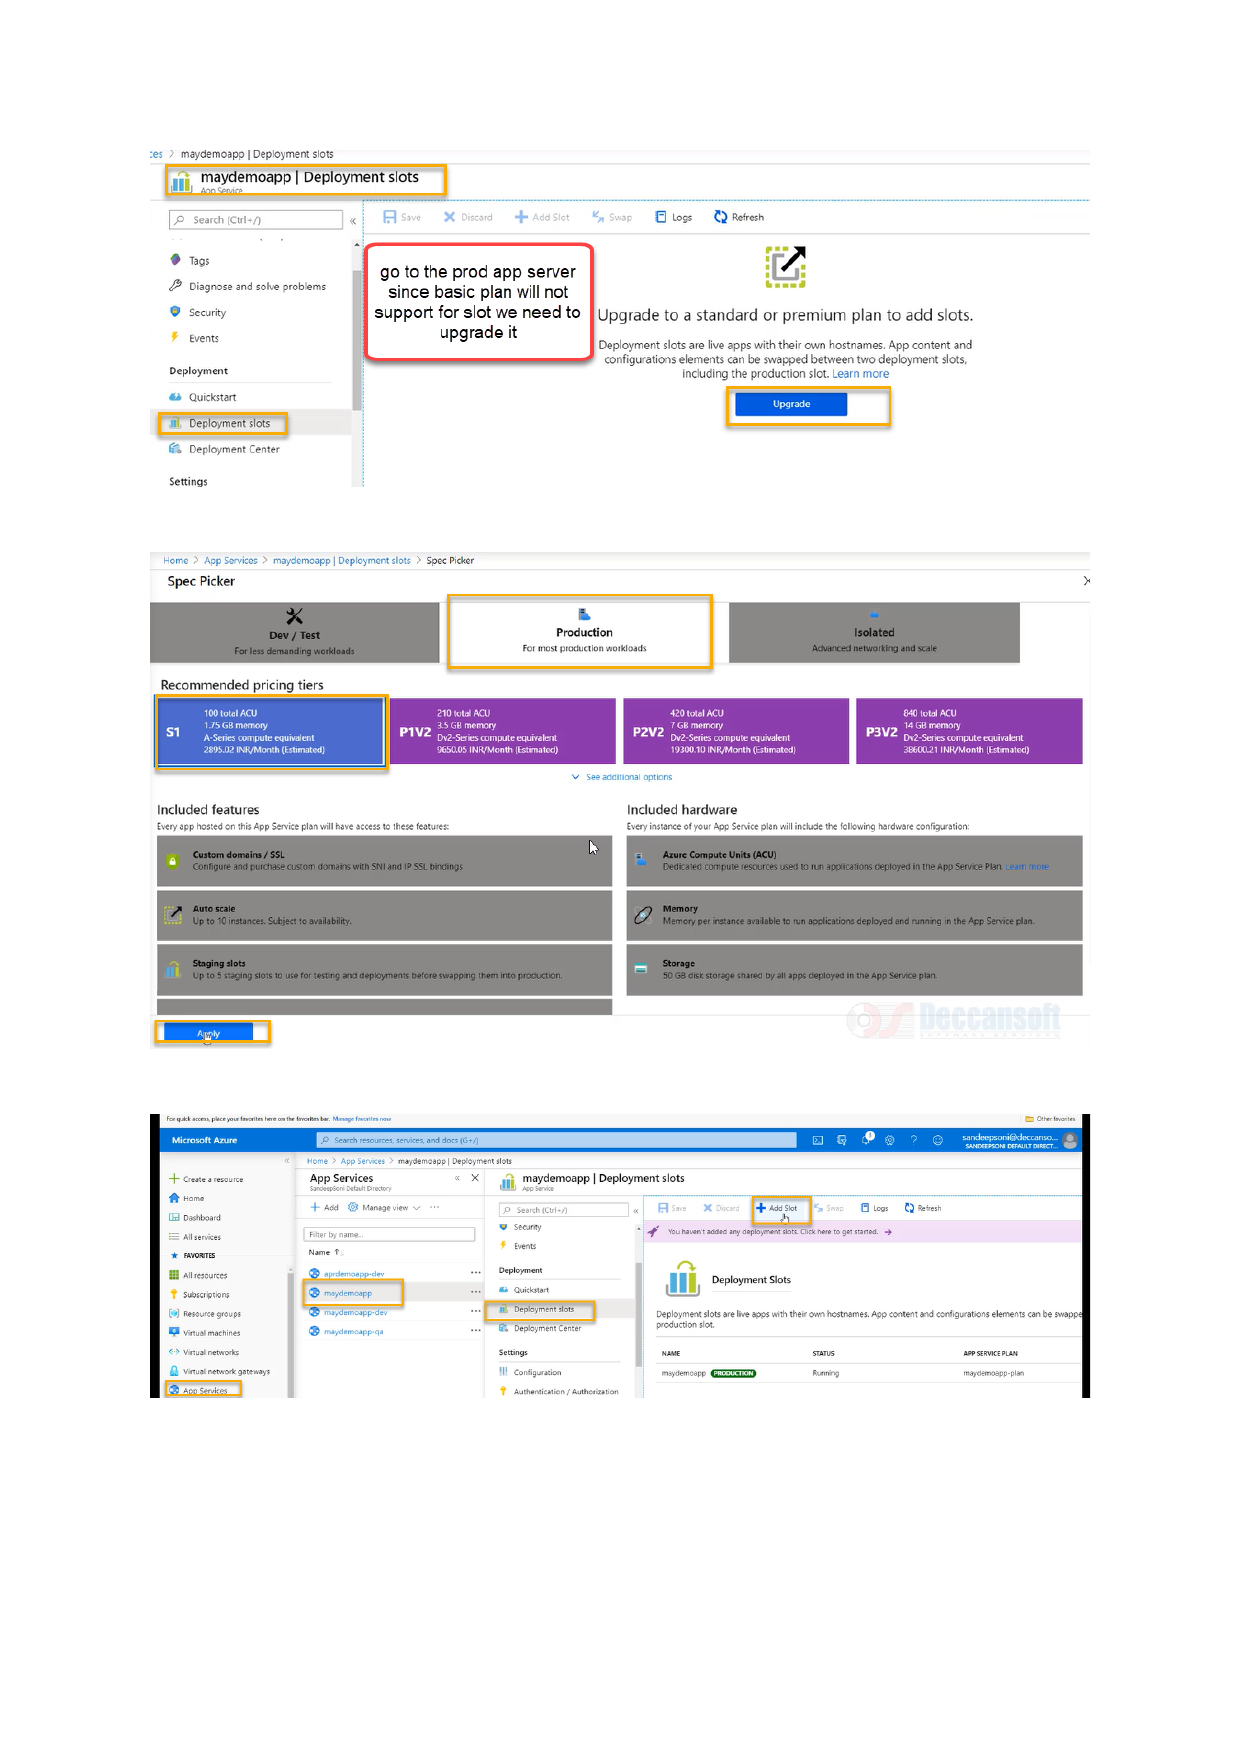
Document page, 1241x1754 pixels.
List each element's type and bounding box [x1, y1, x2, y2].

picture [150, 150, 1091, 487]
picture [150, 552, 1091, 1049]
picture [150, 1114, 1091, 1398]
